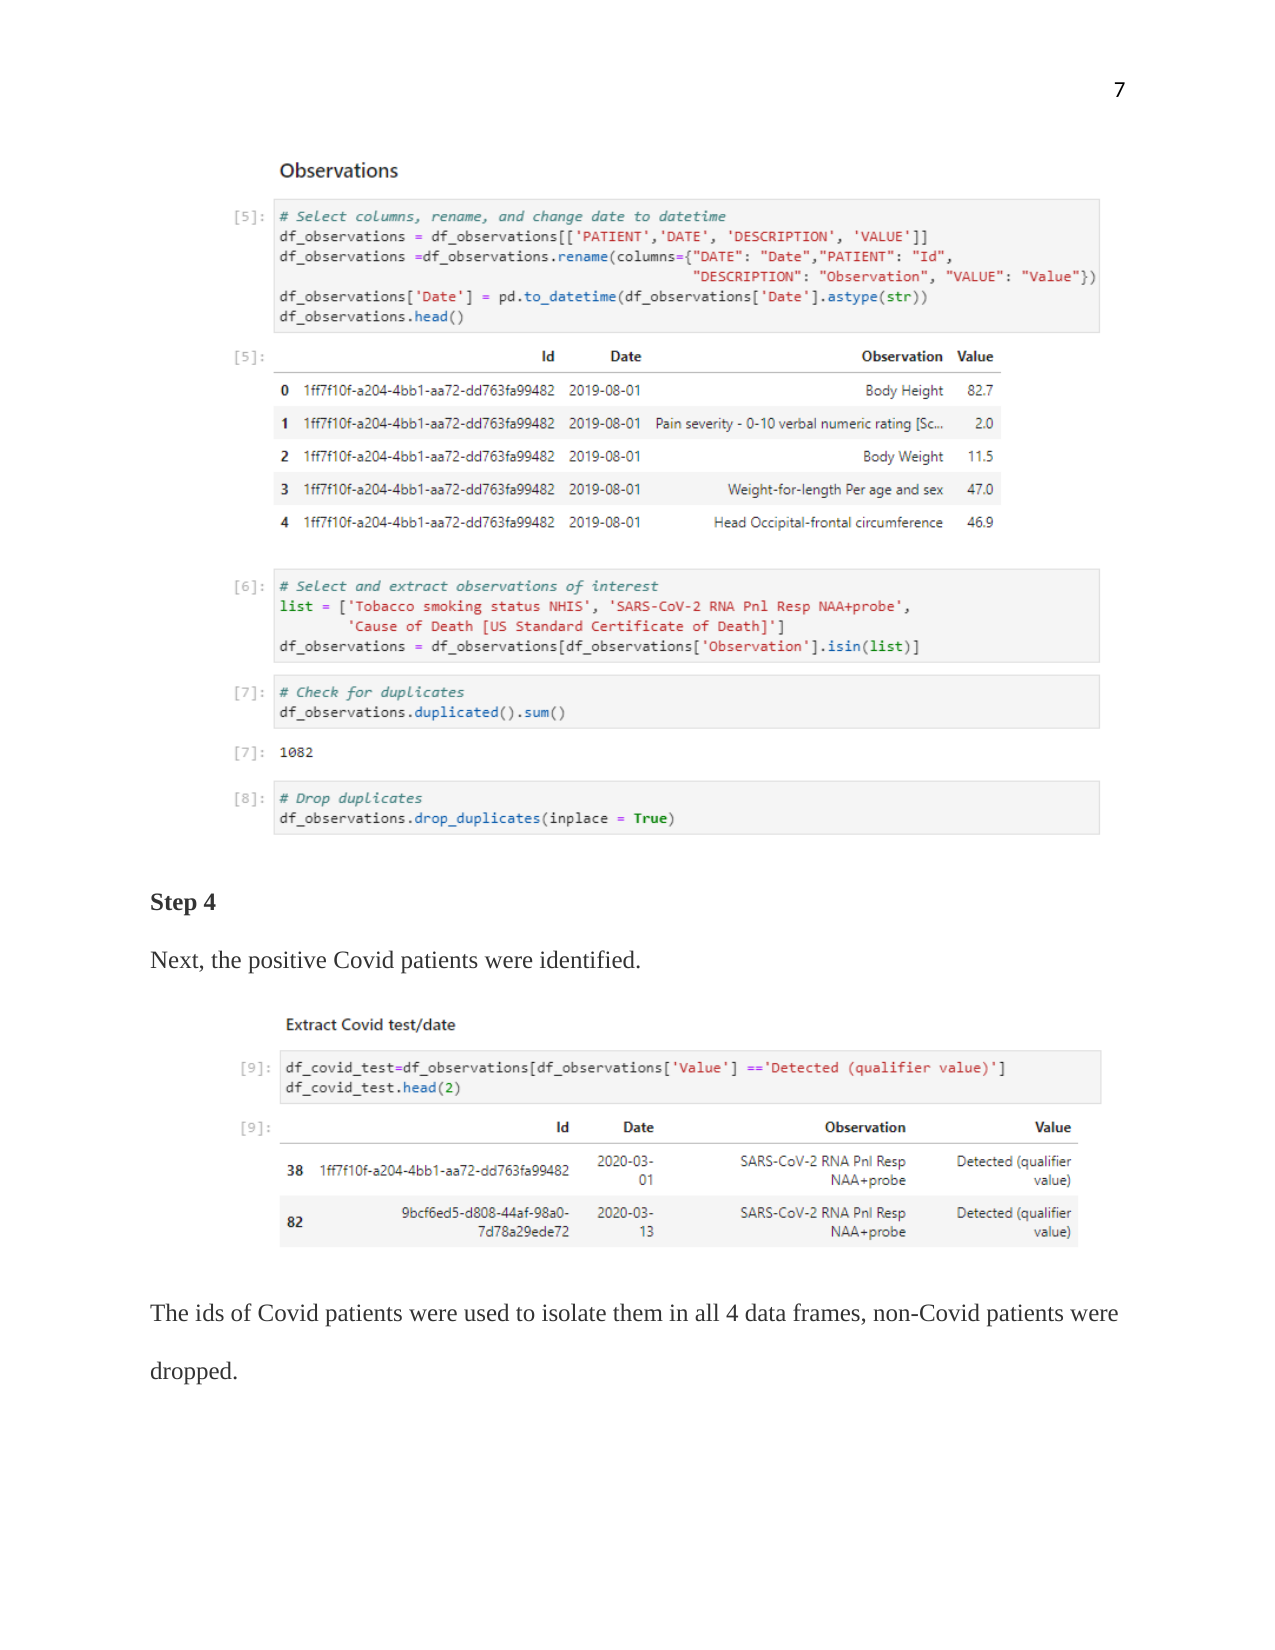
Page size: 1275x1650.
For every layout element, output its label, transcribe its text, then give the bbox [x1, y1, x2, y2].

picture [225, 150, 1108, 859]
picture [225, 1002, 1113, 1270]
text Step 4 [150, 887, 1125, 916]
text Next, the positive Covid patients were identified. [150, 945, 1125, 974]
text The ids of Covid patients were used to isolate them in all 4 data frames, non-Covid patients were dropped. [150, 1298, 1125, 1384]
